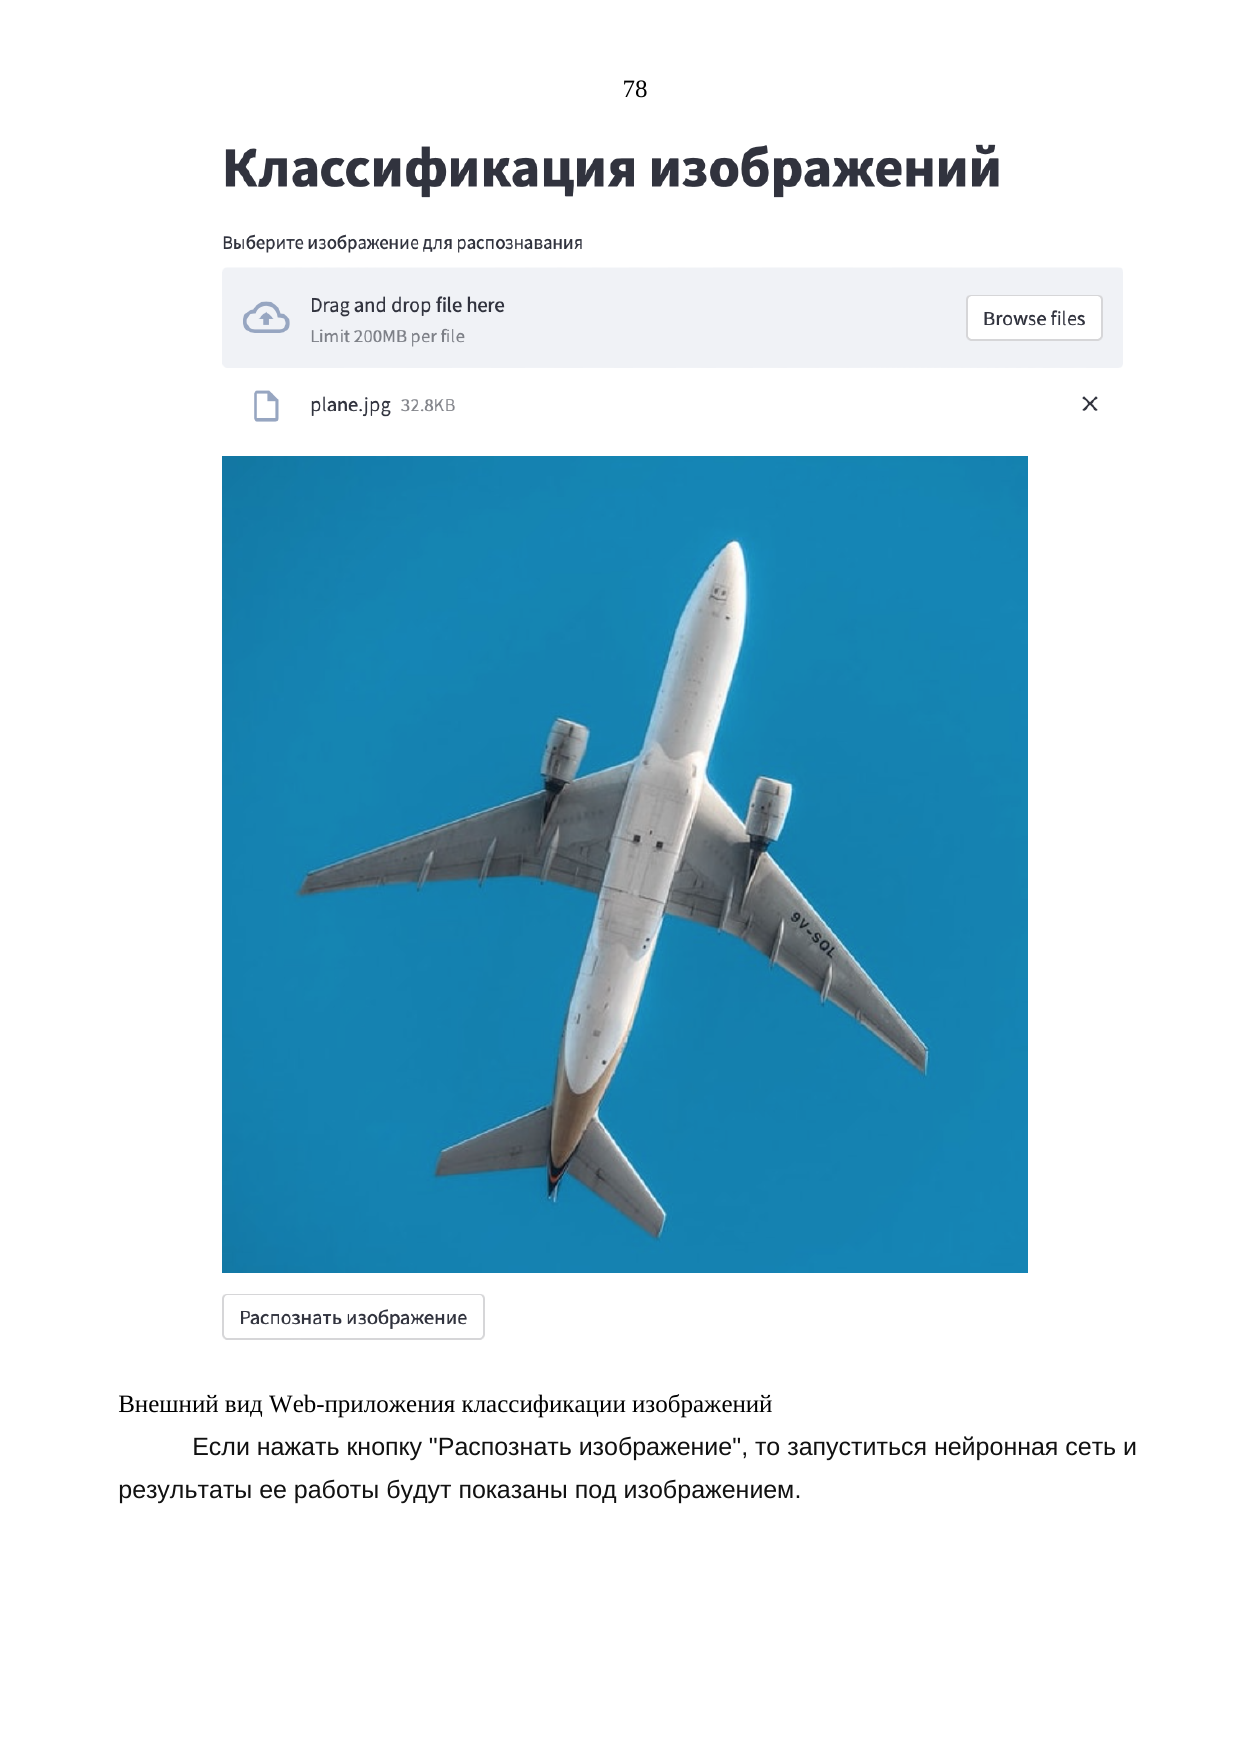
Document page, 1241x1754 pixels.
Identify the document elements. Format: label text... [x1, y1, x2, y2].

picture [192, 118, 1128, 1375]
text Если нажать кнопку "Распознать изображение", то запуститься нейронная сеть и результаты ее работы будут показаны под изображением. [118, 1432, 1152, 1504]
